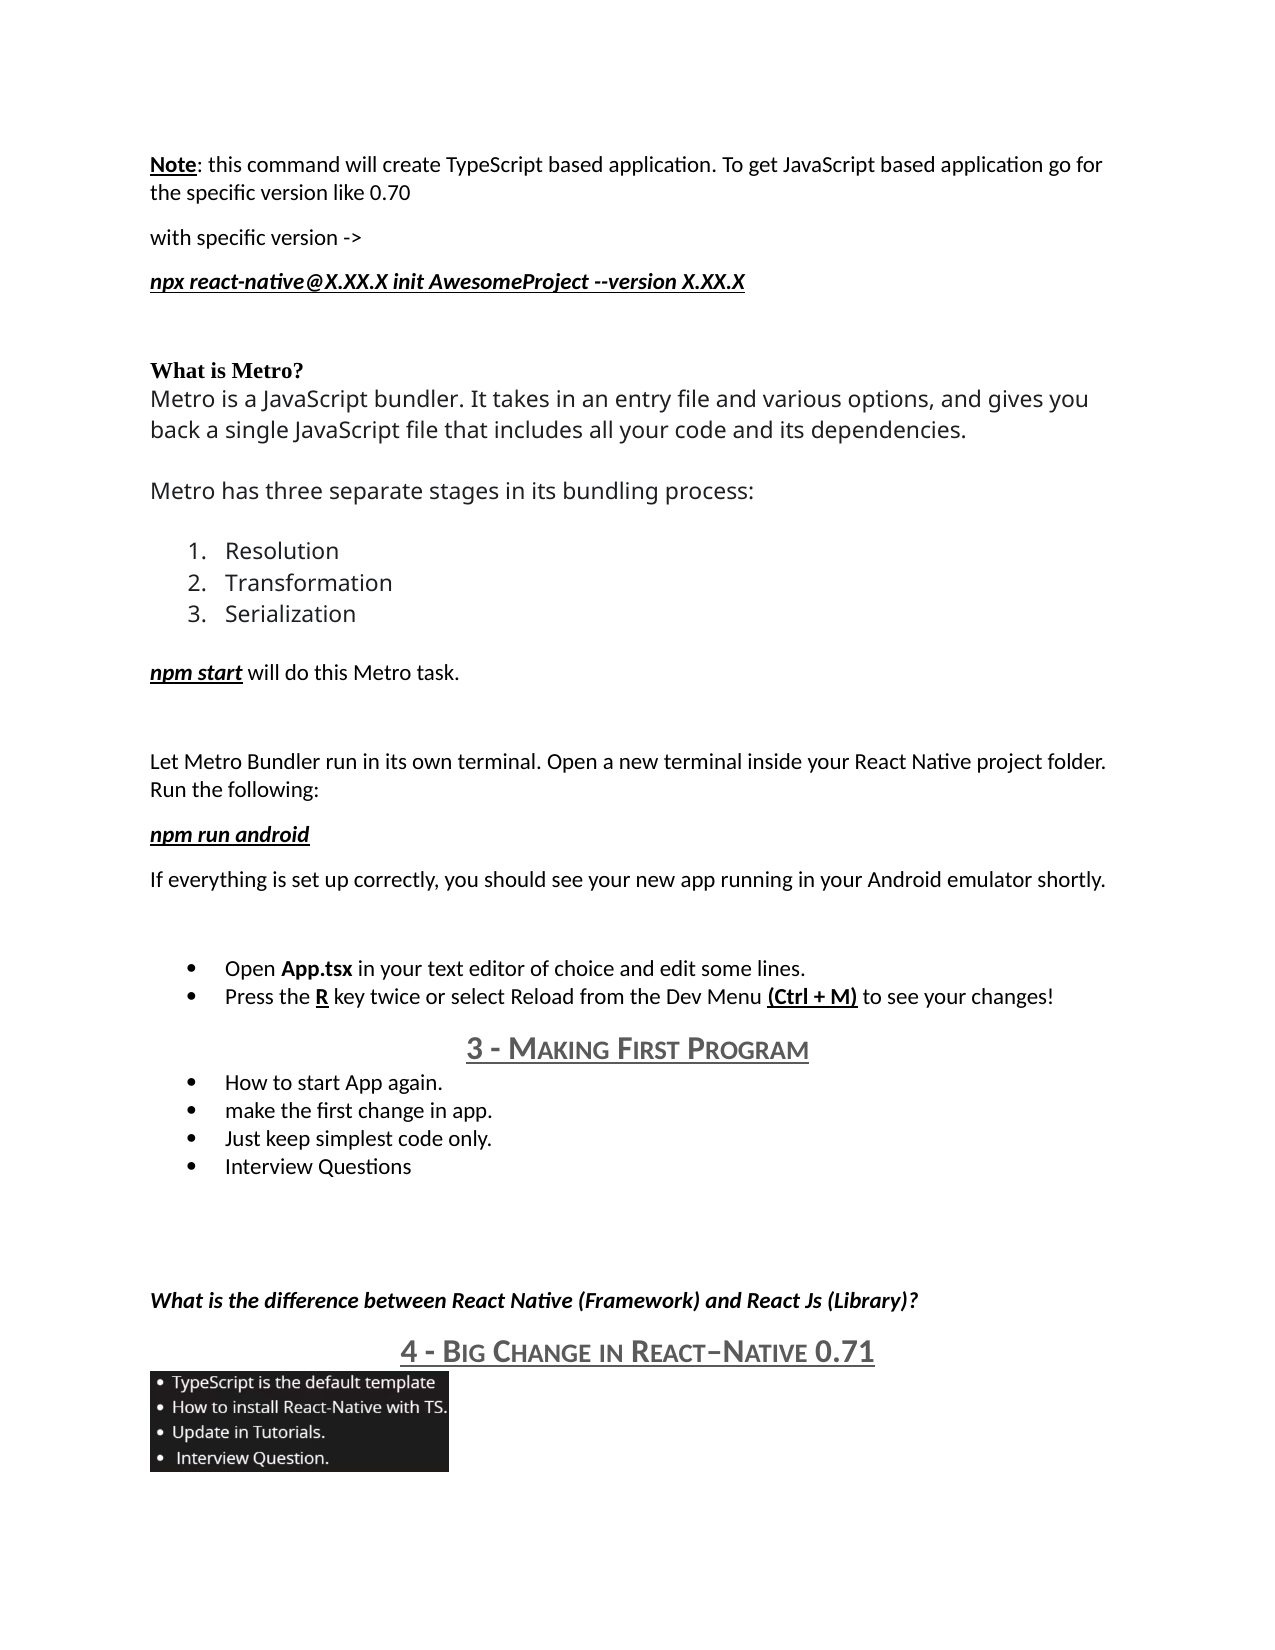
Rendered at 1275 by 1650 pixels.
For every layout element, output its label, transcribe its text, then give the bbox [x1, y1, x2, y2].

text What is the difference between React Native (Framework) and React Js (Library)? [150, 1286, 1125, 1314]
list make the first change in app. [187, 1096, 1125, 1124]
text Metro has three separate stages in its bundling process: [150, 475, 1125, 506]
text npm run android [150, 820, 1125, 848]
text Let Metro Bundler run in its own terminal. Open a new terminal inside your React Native project folder. Run the following: [150, 747, 1125, 803]
text npm start will do this Metro task. [150, 658, 1125, 686]
text If everything is set up correctly, you should see your new app running in your Android emulator shortly. [150, 865, 1125, 893]
list Interview Questions [187, 1152, 1125, 1180]
text 4 - Big Change in React–Native 0.71 [150, 1331, 1125, 1371]
list Press the R key twice or select Reload from the Dev Menu (Ctrl + M) to see your changes! [187, 982, 1125, 1010]
list Serialization [187, 598, 1125, 629]
list Transformation [187, 566, 1125, 598]
text npx react-native@X.XX.X init AwesomeProject --version X.XX.X [150, 267, 1125, 295]
list Open App.tsx in your text editor of choice and edit some lines. [187, 954, 1125, 982]
list Resolution [187, 535, 1125, 566]
text with specific version -> [150, 223, 1125, 251]
list Just keep simplest code only. [187, 1124, 1125, 1152]
text Note: this command will create TypeScript based application. To get JavaScript based application go for the specific version like 0.70 [150, 150, 1125, 206]
list How to start App again. [187, 1068, 1125, 1096]
text 3 - Making First Program [150, 1027, 1125, 1068]
picture [150, 1371, 449, 1472]
text What is Metro? Metro is a JavaScript bundler. It takes in an entry file and various options, and gives you back a single JavaScript file that includes all your code and its dependencies. [150, 357, 1125, 446]
